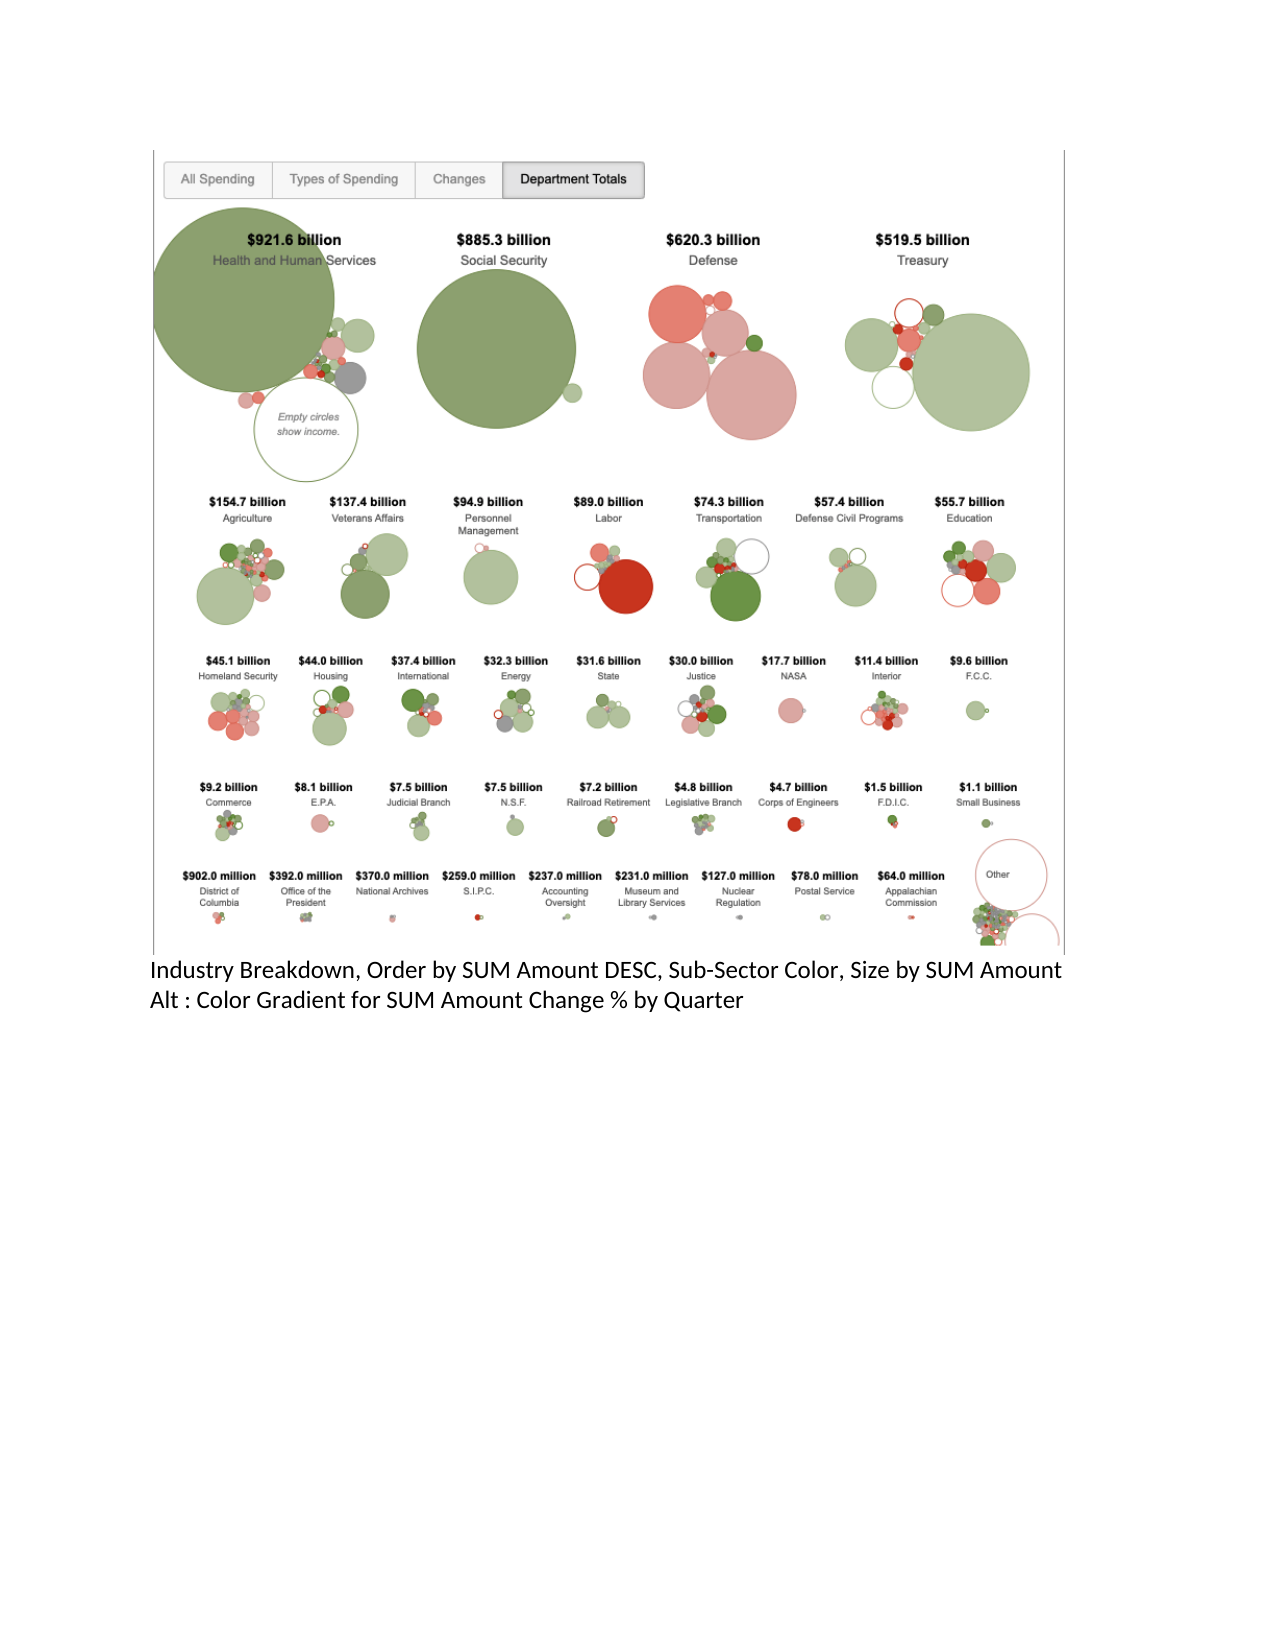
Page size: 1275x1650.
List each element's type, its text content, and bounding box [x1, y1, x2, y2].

text Alt : Color Gradient for SUM Amount Change % by Quarter [150, 985, 1125, 1015]
text Industry Breakdown, Order by SUM Amount DESC, Sub-Sector Color, Size by SUM Amount [150, 954, 1125, 985]
picture [150, 150, 1067, 955]
